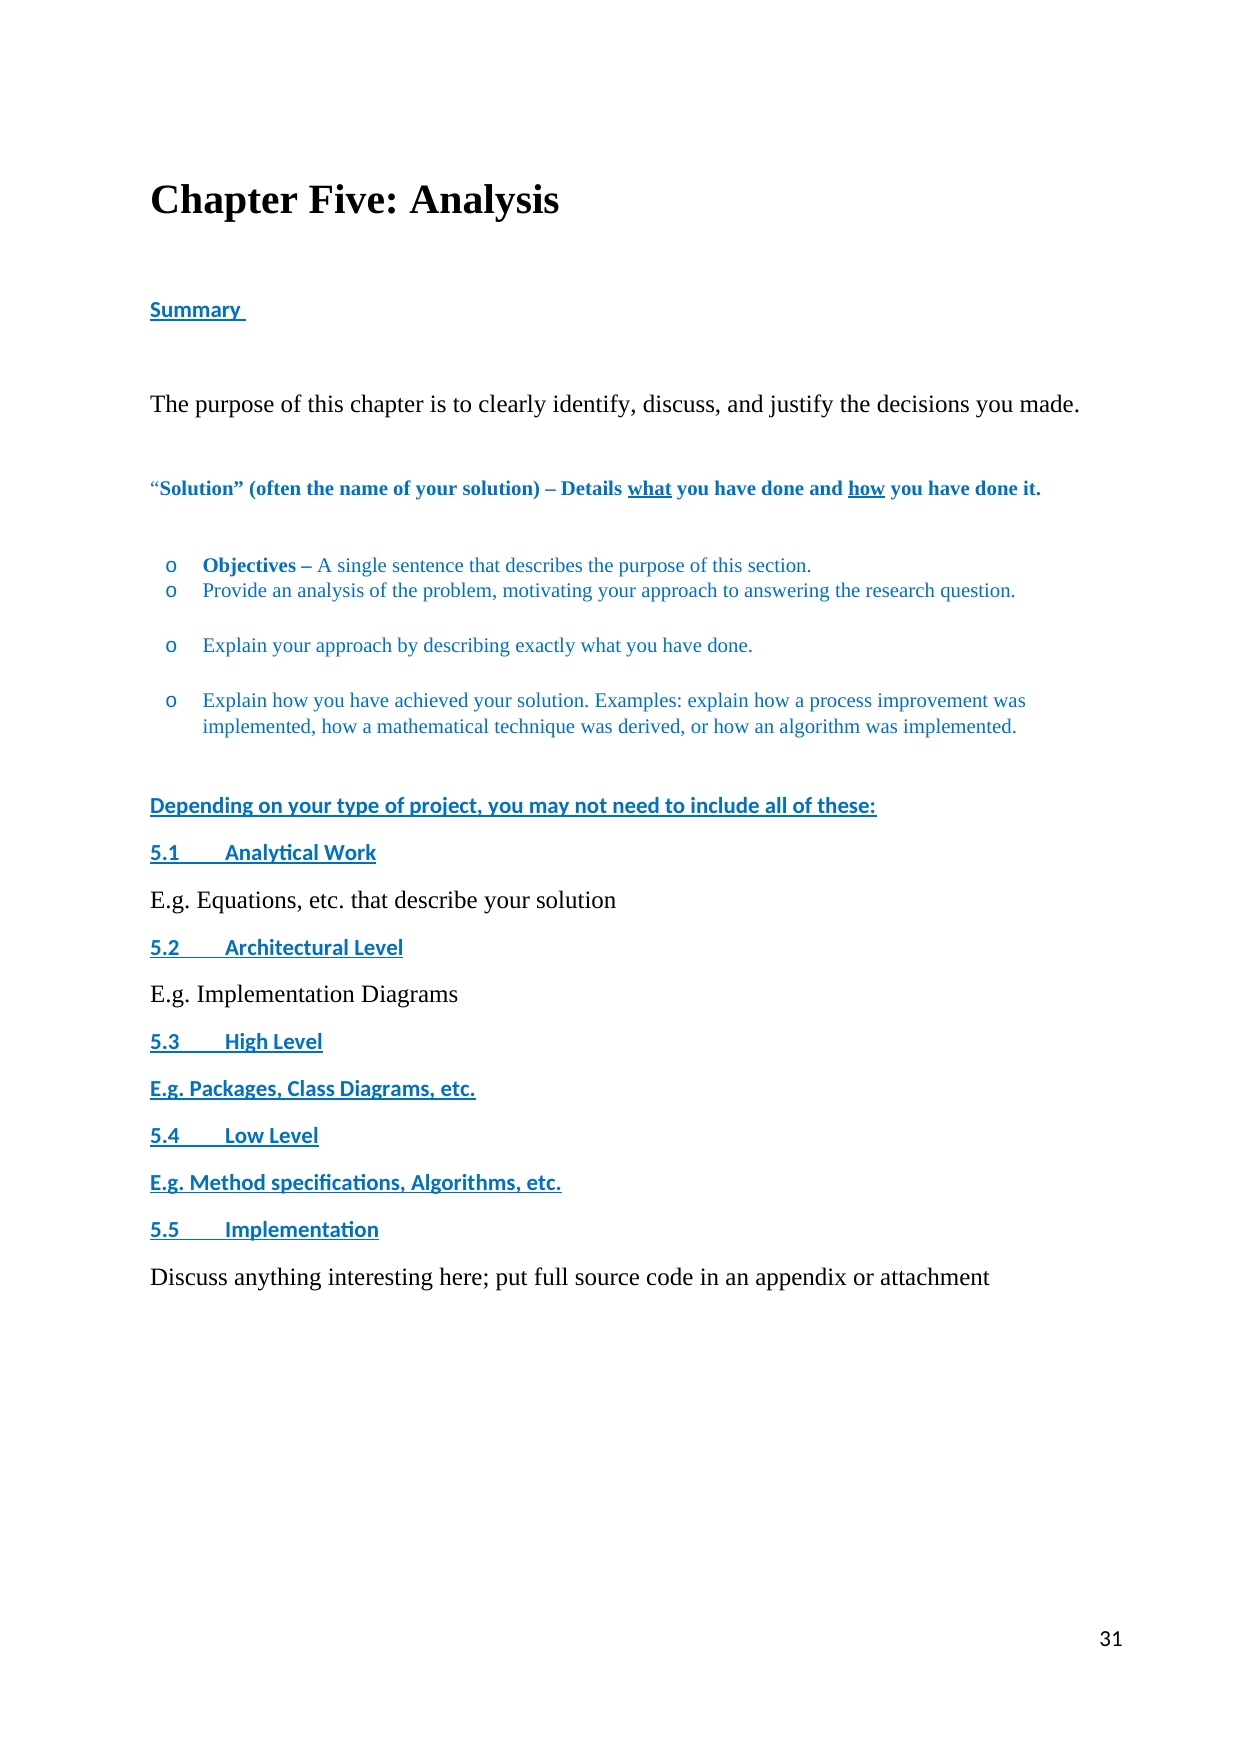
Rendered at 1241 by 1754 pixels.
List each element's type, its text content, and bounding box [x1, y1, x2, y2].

subtitle E.g. Method specifications, Algorithms, etc. [150, 1168, 1122, 1196]
text The purpose of this chapter is to clearly identify, discuss, and justify the decisions you made. [150, 389, 1122, 417]
subtitle Summary [150, 295, 1122, 323]
subtitle Depending on your type of project, you may not need to include all of these: [150, 791, 1122, 819]
subtitle 5.2 Architectural Level [150, 933, 1122, 961]
subtitle 5.3 High Level [150, 1027, 1122, 1055]
subtitle 5.1 Analytical Work [150, 838, 1122, 866]
subtitle E.g. Packages, Class Diagrams, etc. [150, 1074, 1122, 1102]
list Objectives – A single sentence that describes the purpose of this section. [165, 553, 1122, 578]
list Explain your approach by describing exactly what you have done. [165, 633, 1122, 659]
text E.g. Equations, etc. that describe your solution [150, 885, 1122, 914]
subtitle 5.5 Implementation [150, 1215, 1122, 1243]
subtitle 5.4 Low Level [150, 1121, 1122, 1149]
subtitle Chapter Five: Analysis [150, 175, 1122, 223]
list Explain how you have achieved your solution. Examples: explain how a process improvement was implemented, how a mathematical technique was derived, or how an algorithm was implemented. [165, 688, 1122, 738]
text E.g. Implementation Diagrams [150, 979, 1122, 1008]
text “Solution” (often the name of your solution) – Details what you have done and how you have done it. [150, 475, 1122, 499]
text Discuss anything interesting here; put full source code in an appendix or attachment [150, 1262, 1122, 1290]
list Provide an analysis of the problem, motivating your approach to answering the research question. [165, 578, 1122, 604]
